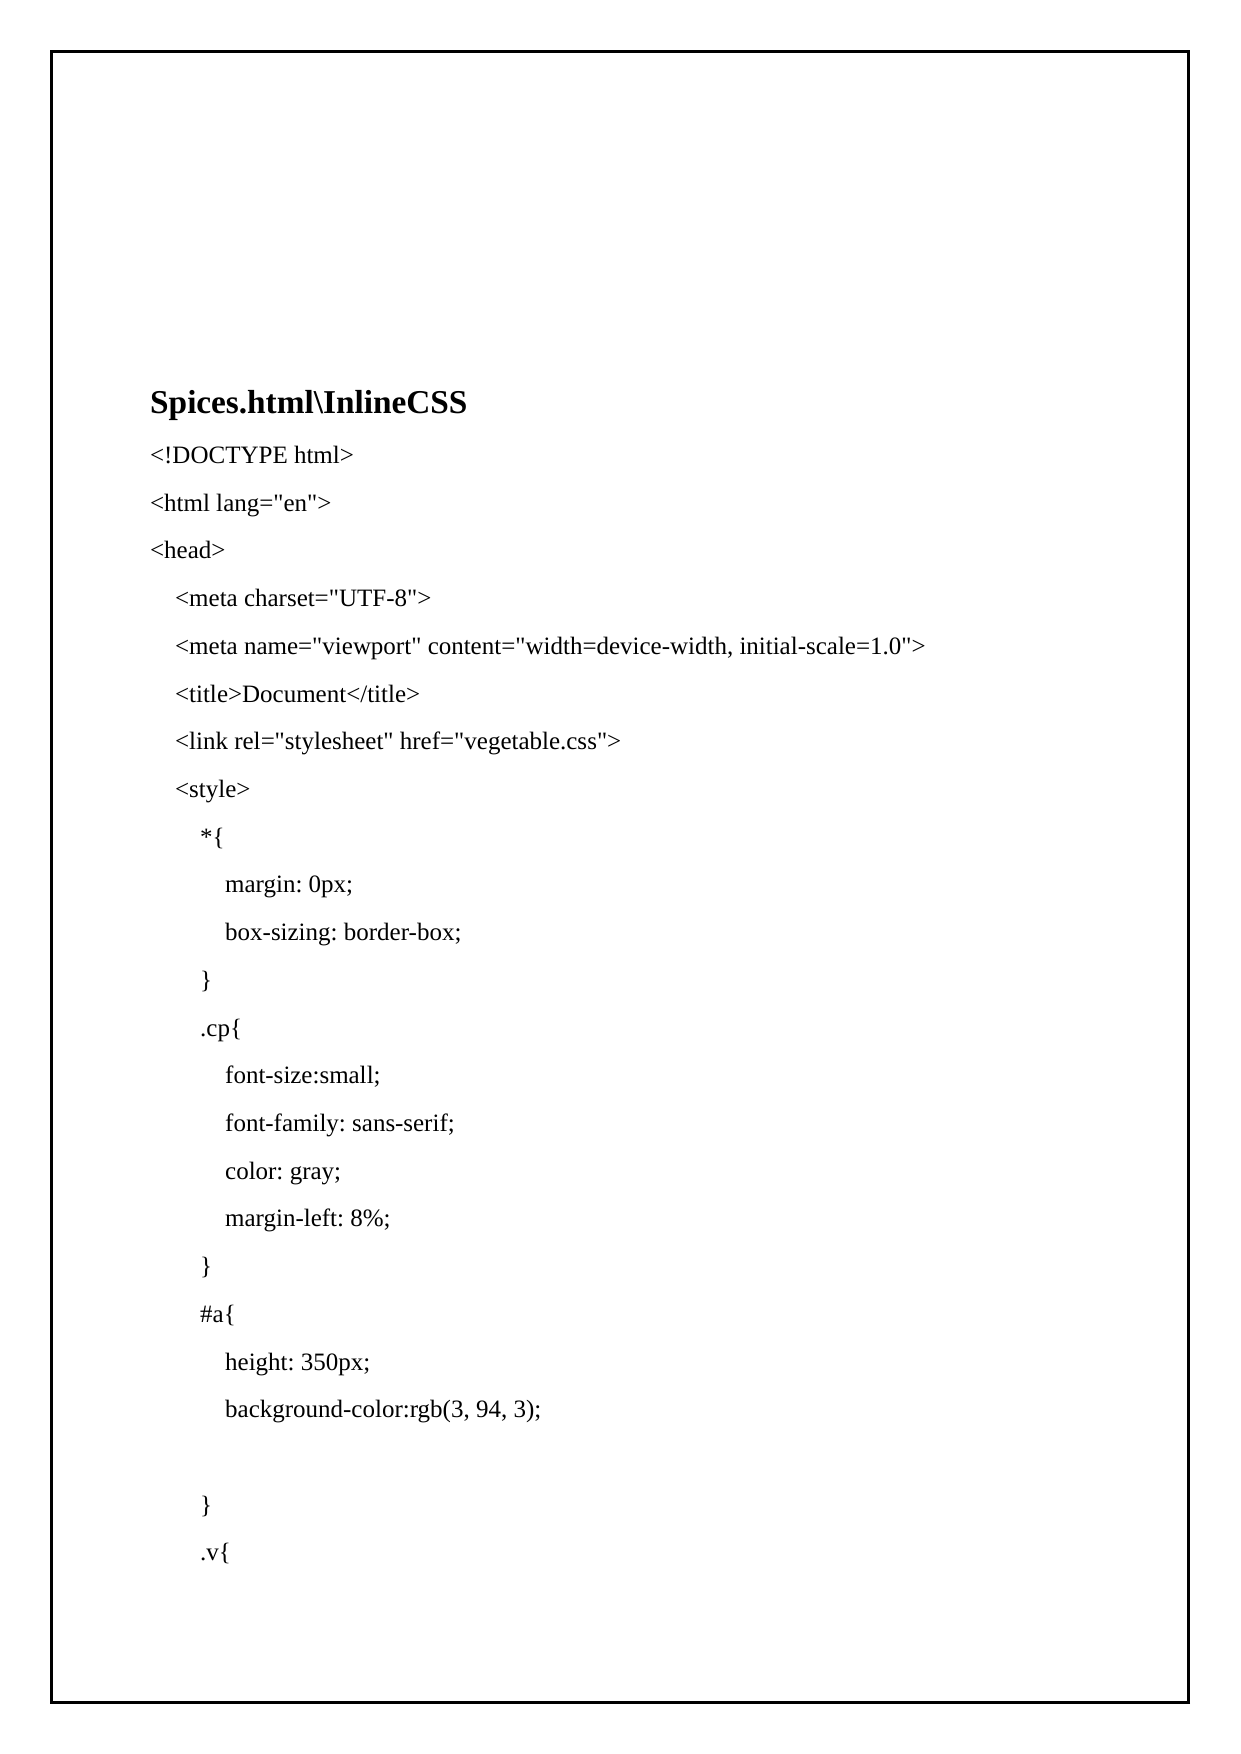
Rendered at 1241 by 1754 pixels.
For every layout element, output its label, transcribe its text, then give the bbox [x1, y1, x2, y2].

text box-sizing: border-box; [150, 917, 1090, 946]
text font-family: sans-serif; [150, 1108, 1090, 1137]
text height: 350px; [150, 1347, 1090, 1375]
text .cp{ [150, 1013, 1090, 1041]
text <link rel="stylesheet" href="vegetable.css"> [150, 726, 1090, 755]
text .v{ [150, 1537, 1090, 1566]
text <meta charset="UTF-8"> [150, 583, 1090, 612]
text } [150, 1251, 1090, 1280]
text *{ [150, 822, 1090, 851]
text #a{ [150, 1299, 1090, 1328]
text } [150, 1490, 1090, 1518]
text } [150, 965, 1090, 994]
text <style> [150, 774, 1090, 803]
text <title>Document</title> [150, 679, 1090, 707]
text <html lang="en"> [150, 488, 1090, 517]
text font-size:small; [150, 1060, 1090, 1089]
text margin: 0px; [150, 869, 1090, 898]
text margin-left: 8%; [150, 1203, 1090, 1232]
text color: gray; [150, 1156, 1090, 1184]
text background-color:rgb(3, 94, 3); [150, 1394, 1090, 1423]
text <head> [150, 536, 1090, 564]
text <!DOCTYPE html> [150, 440, 1090, 469]
text Spices.html\InlineCSS [150, 382, 1090, 420]
text <meta name="viewport" content="width=device-width, initial-scale=1.0"> [150, 631, 1090, 660]
